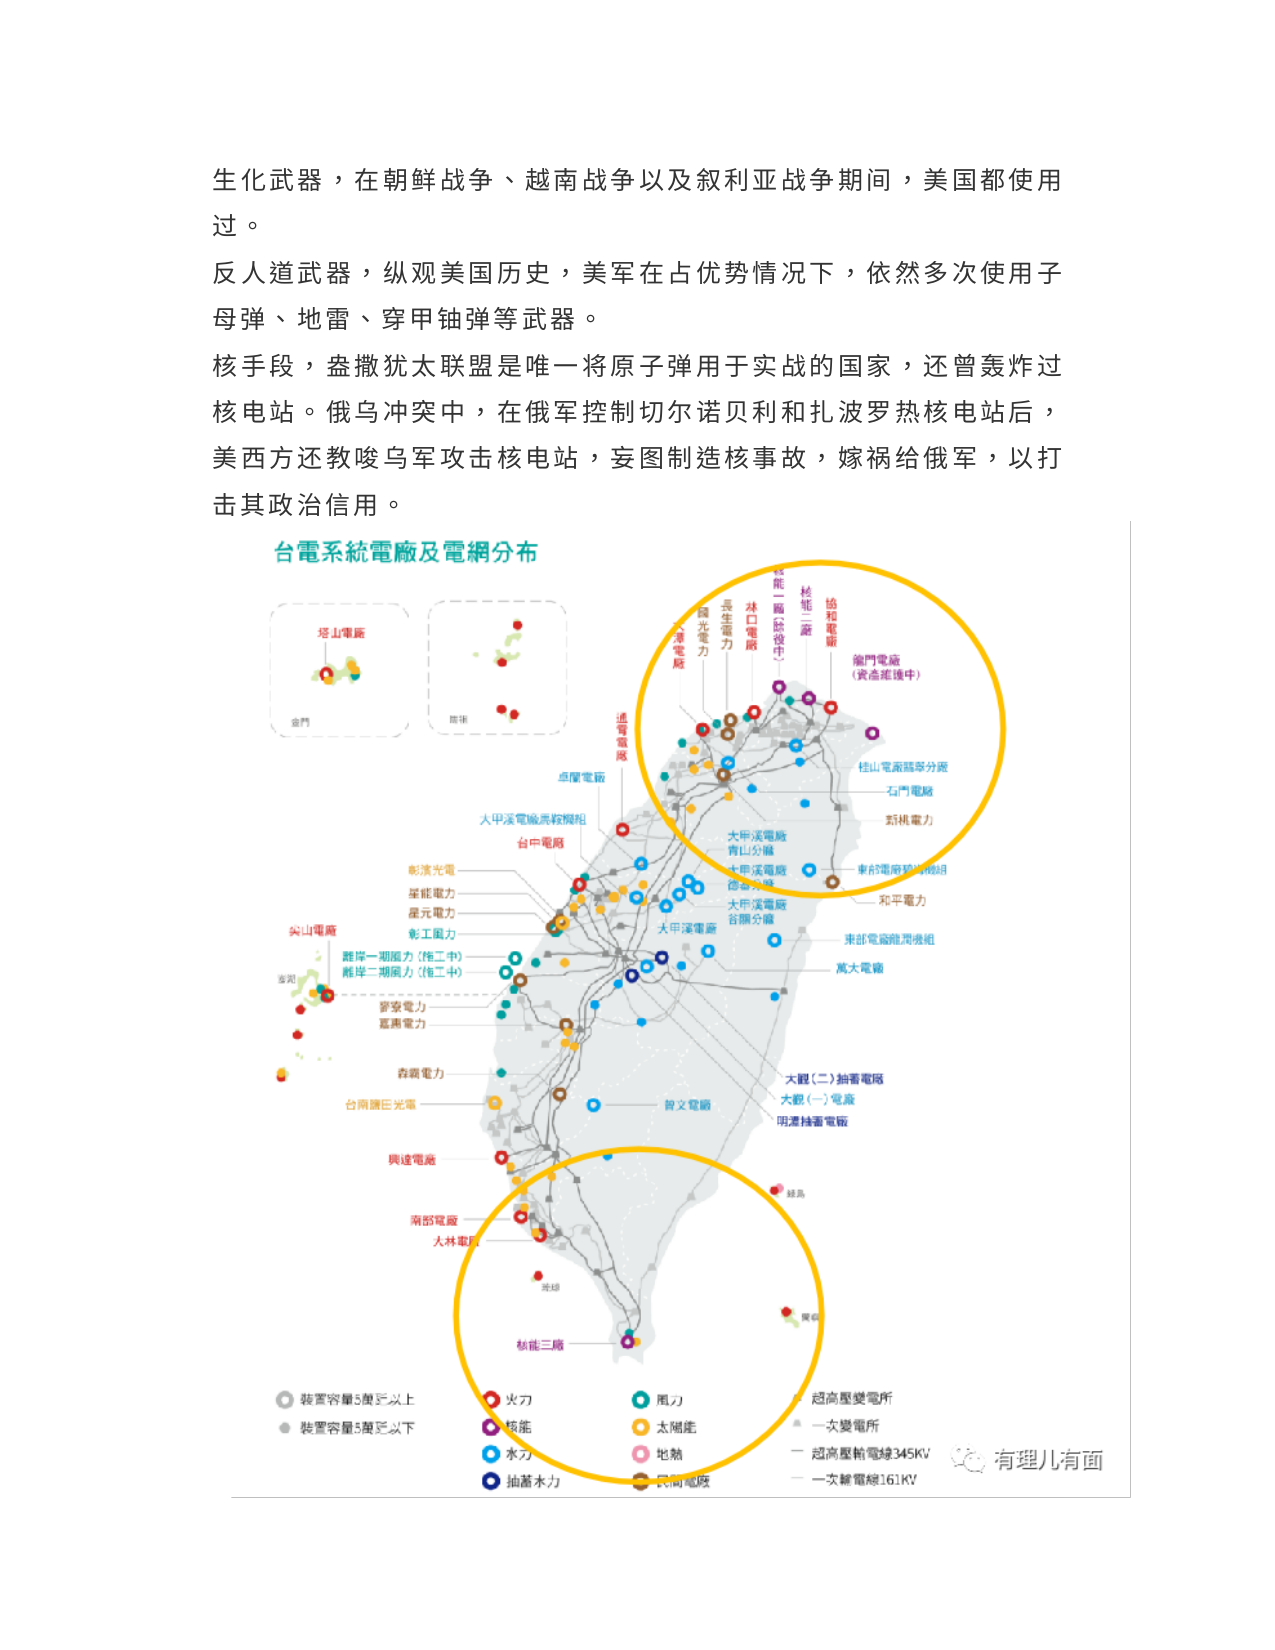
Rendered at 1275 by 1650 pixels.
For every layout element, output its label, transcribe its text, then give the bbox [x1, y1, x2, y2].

text 生化武器，在朝鲜战争、越南战争以及叙利亚战争期间，美国都使用过。 [212, 150, 1062, 243]
picture [231, 521, 1132, 1499]
text 核手段，盎撒犹太联盟是唯一将原子弹用于实战的国家，还曾轰炸过核电站。俄乌冲突中，在俄军控制切尔诺贝利和扎波罗热核电站后，美西方还教唆乌军攻击核电站，妄图制造核事故，嫁祸给俄军，以打击其政治信用。 [212, 336, 1062, 522]
text 反人道武器，纵观美国历史，美军在占优势情况下，依然多次使用子母弹、地雷、穿甲铀弹等武器。 [212, 243, 1062, 336]
